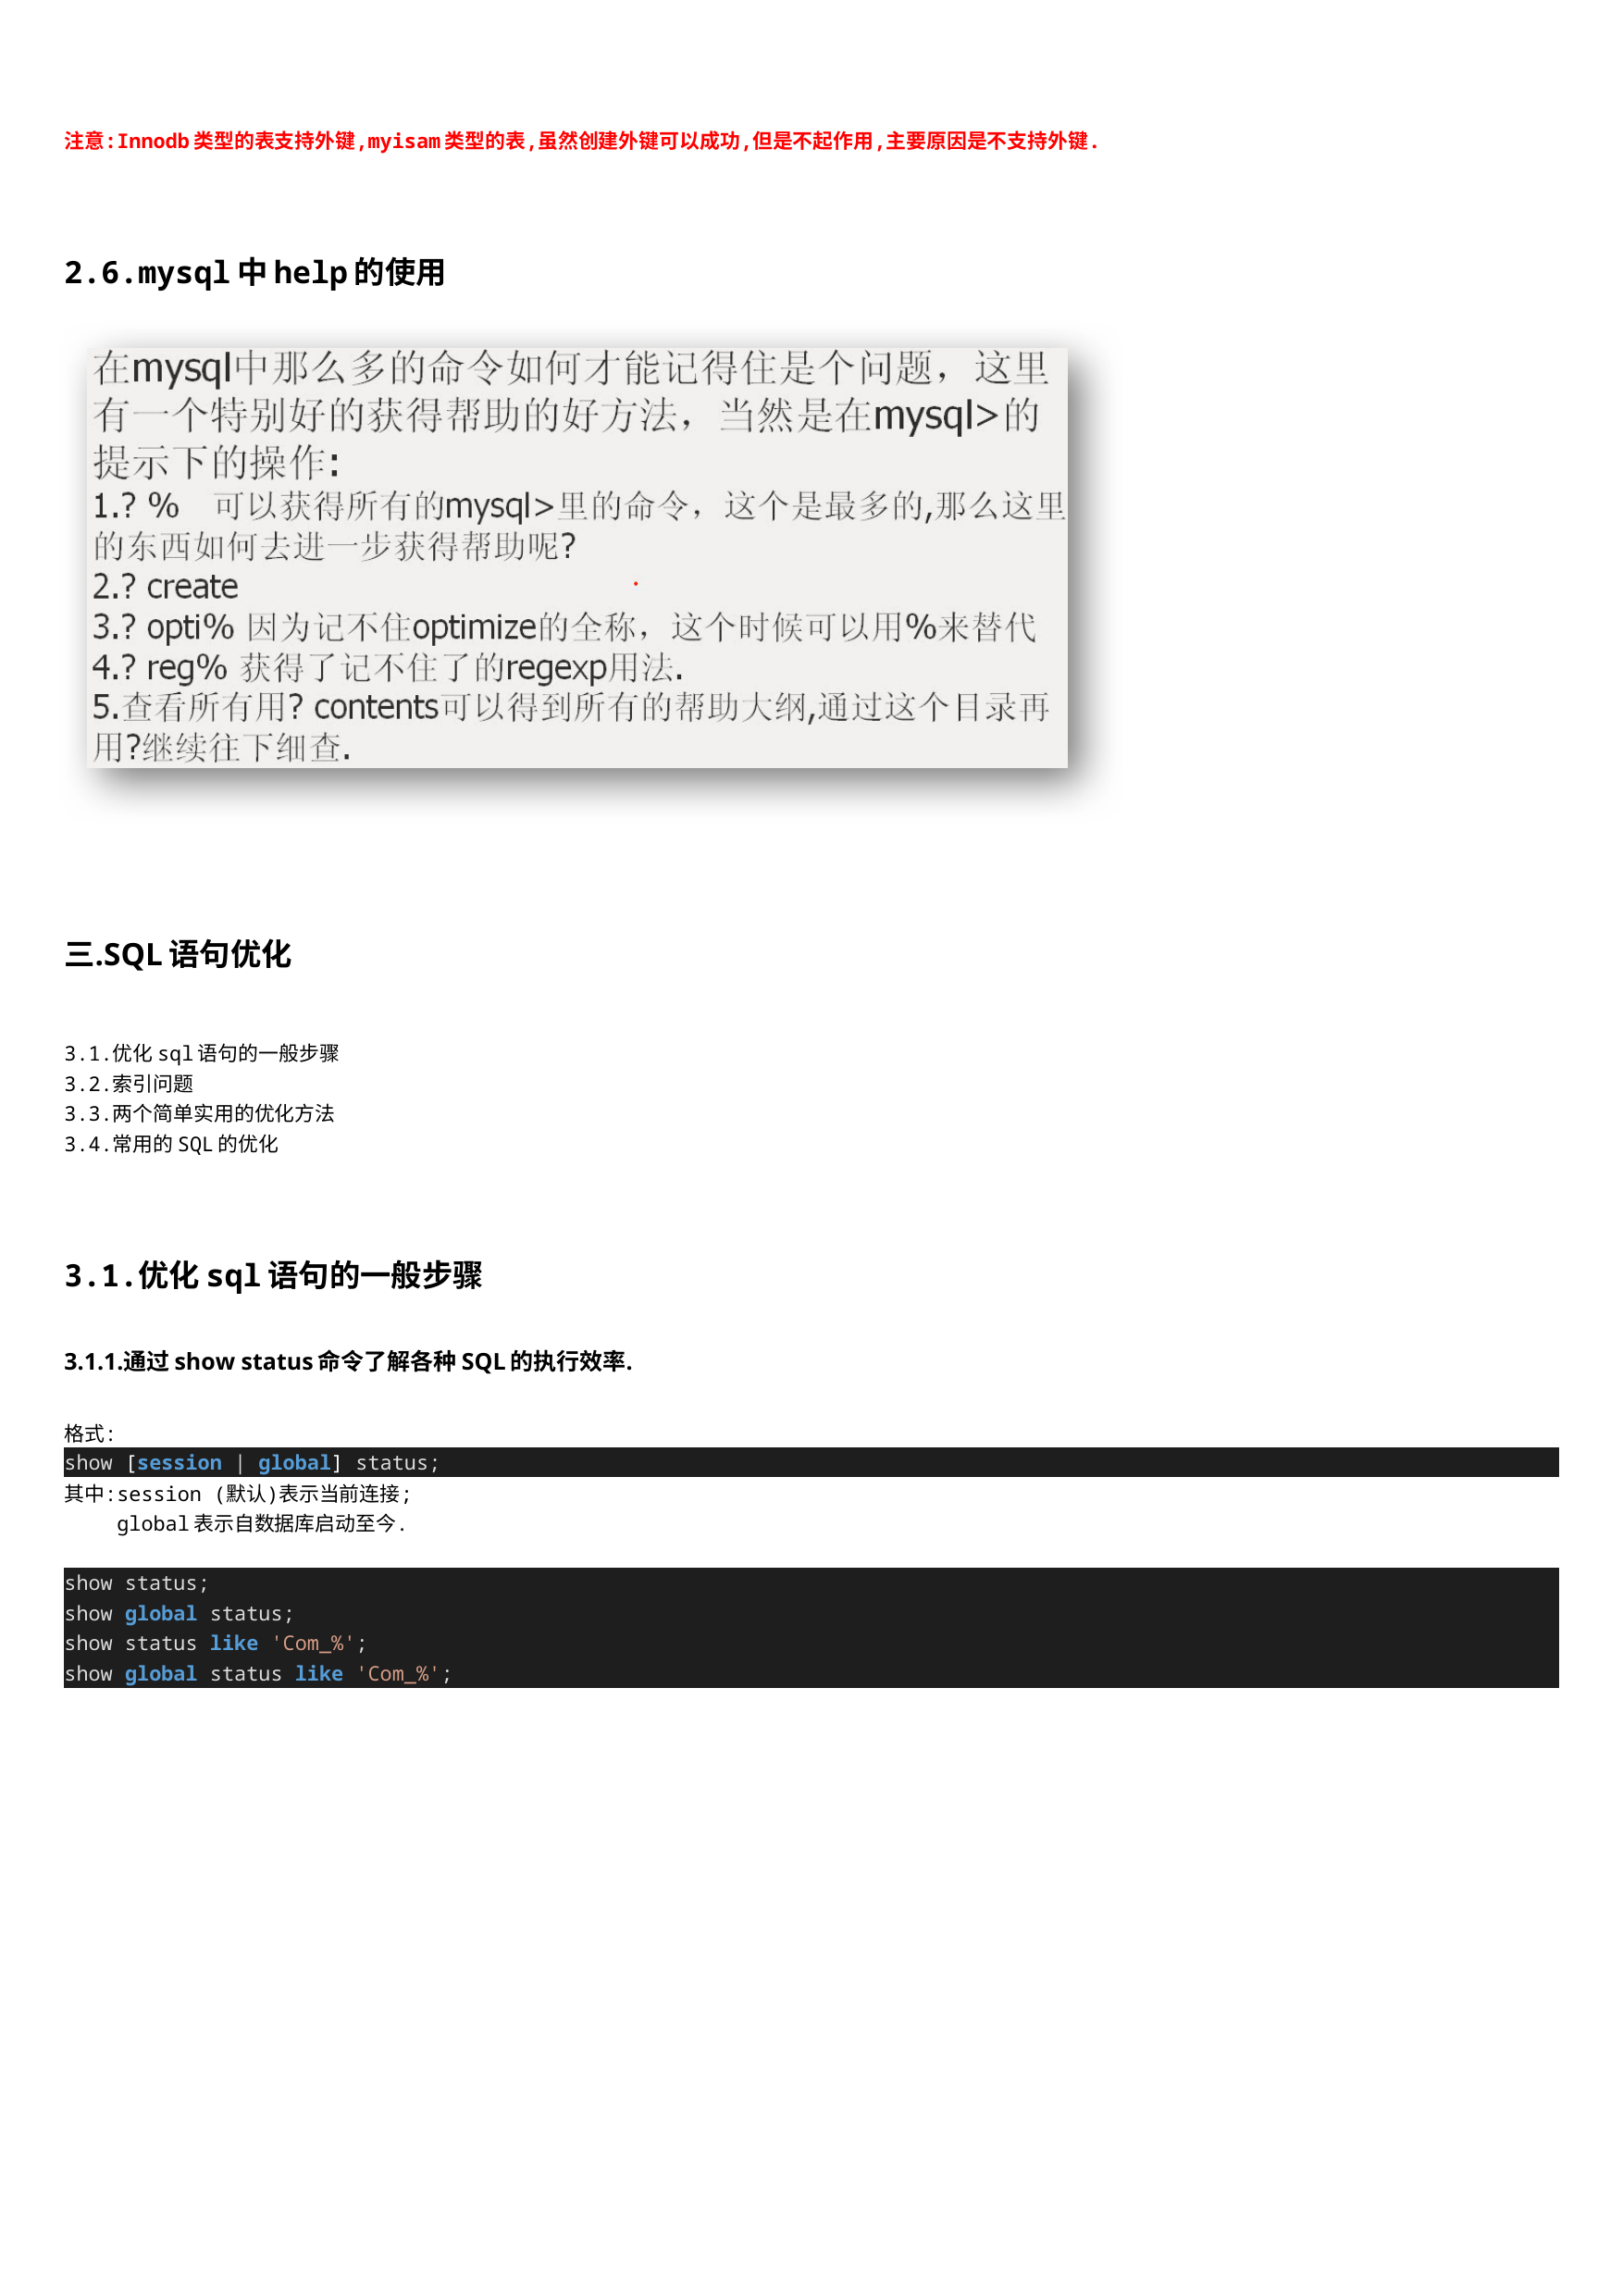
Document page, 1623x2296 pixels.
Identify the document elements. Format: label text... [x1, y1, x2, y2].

subtitle 2.6.mysql中help的使用 [64, 241, 1559, 301]
text 其中:session (默认)表示当前连接; [64, 1477, 1559, 1508]
subtitle 三.SQL语句优化 [64, 922, 1559, 982]
text show [session | global] status; [64, 1447, 1559, 1477]
text 3.4.常用的SQL的优化 [64, 1127, 1559, 1158]
subtitle 3.1.1.通过show status命令了解各种SQL的执行效率. [64, 1330, 1559, 1390]
text show status; show global status; show status like 'Com_%'; show global status like 'Com_%'; [64, 1568, 1559, 1688]
text 格式: [64, 1417, 1559, 1447]
subtitle 3.1.优化sql语句的一般步骤 [64, 1243, 1559, 1303]
text 3.1.优化sql语句的一般步骤 [64, 1037, 1559, 1067]
text global表示自数据库启动至今. [64, 1508, 1559, 1537]
text 注意:Innodb类型的表支持外键,myisam类型的表,虽然创建外键可以成功,但是不起作用,主要原因是不支持外键. [64, 125, 1559, 155]
picture [87, 348, 1068, 768]
text 3.3.两个简单实用的优化方法 [64, 1098, 1559, 1127]
text 3.2.索引问题 [64, 1067, 1559, 1098]
